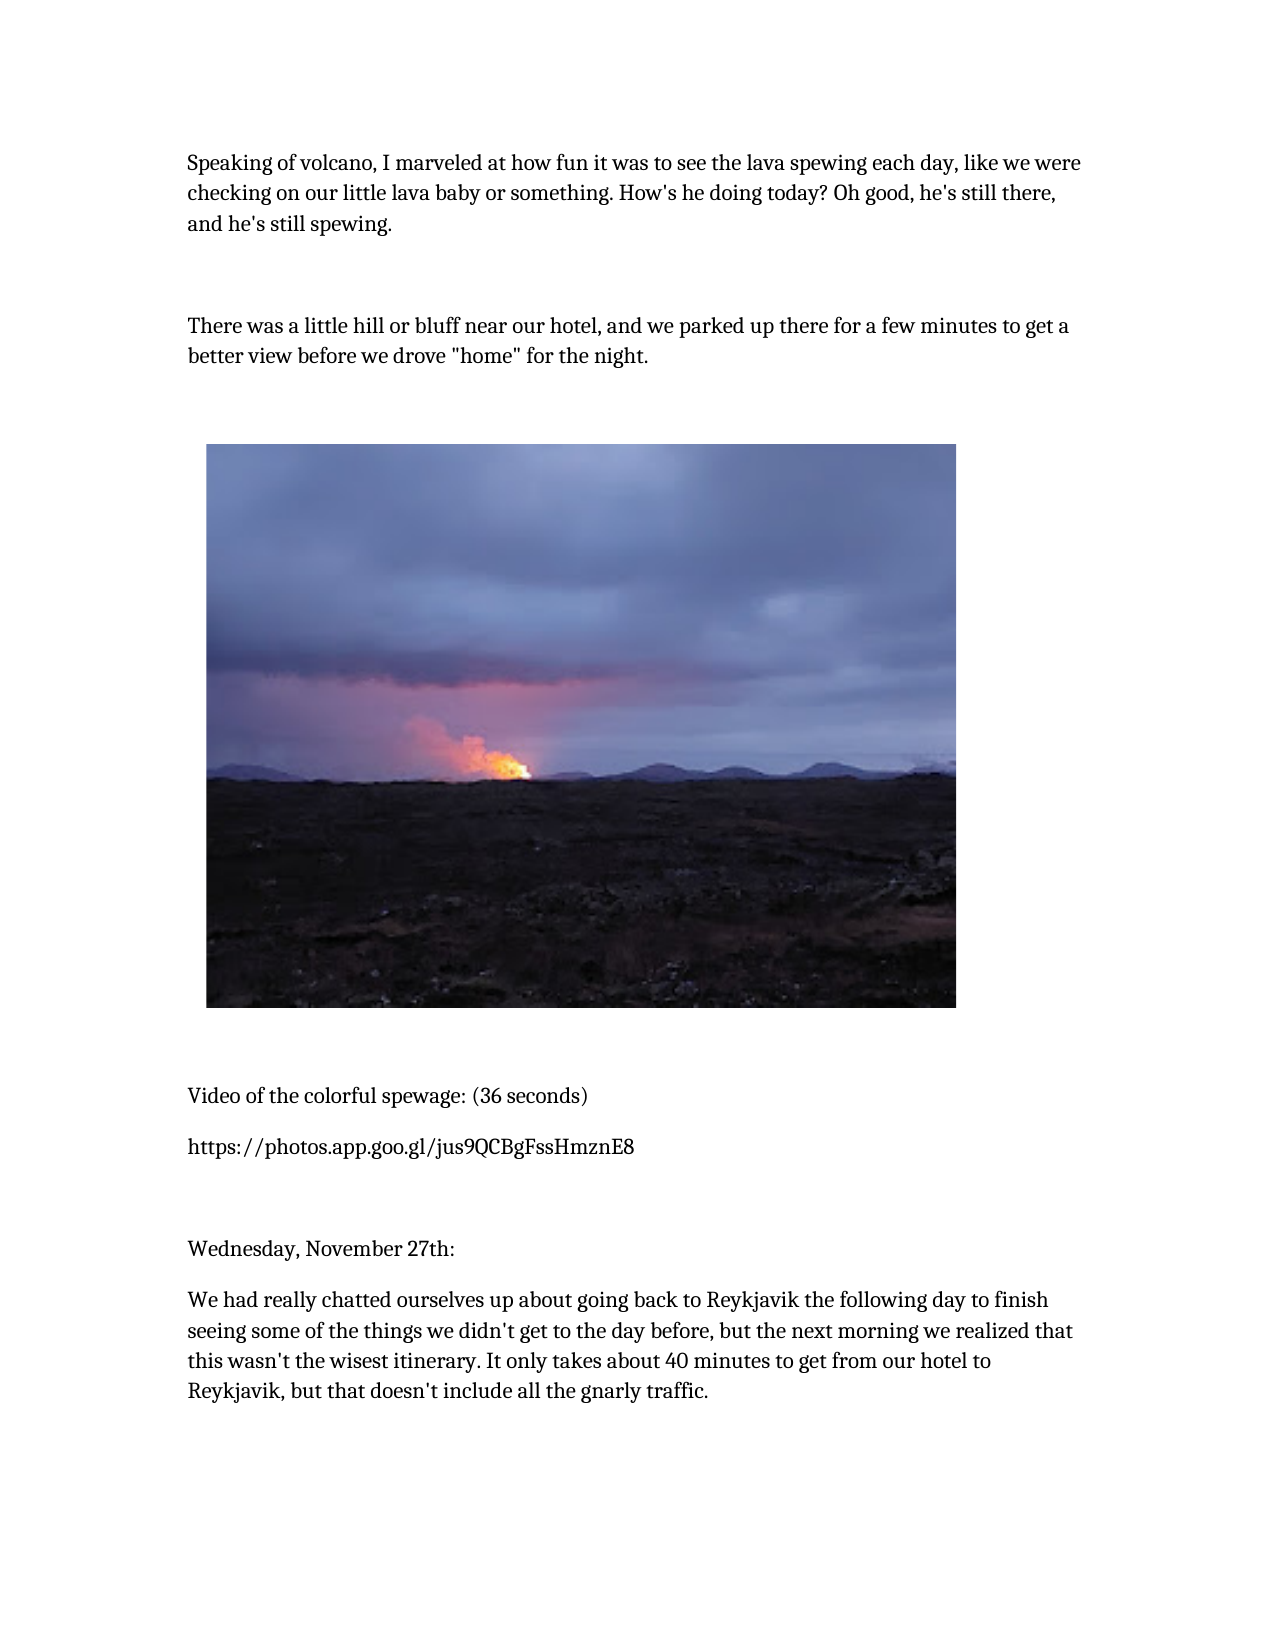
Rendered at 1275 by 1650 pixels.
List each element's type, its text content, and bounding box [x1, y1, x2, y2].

text There was a little hill or bluff near our hotel, and we parked up there for a few minutes to get a better view before we drove "home" for the night. [187, 312, 1087, 369]
text Speaking of volcano, I marveled at how fun it was to see the lava spewing each day, like we were checking on our little lava baby or something. How's he doing today? Oh good, he's still there, and he's still spewing. [187, 150, 1087, 237]
text https://photos.app.goo.gl/jus9QCBgFssHmznE8 [187, 1134, 1087, 1160]
picture [206, 444, 957, 1008]
text Wednesday, November 27th: [187, 1236, 1087, 1262]
text We had really chatted ourselves up about going back to Reykjavik the following day to finish seeing some of the things we didn't get to the day before, but the next morning we realized that this wasn't the wisest itinerary. It only takes about 40 minutes to get from our hotel to Reykjavik, but that doesn't include all the gnarly traffic. [187, 1287, 1087, 1404]
text Video of the colorful spewage: (36 seconds) [187, 1083, 1087, 1109]
